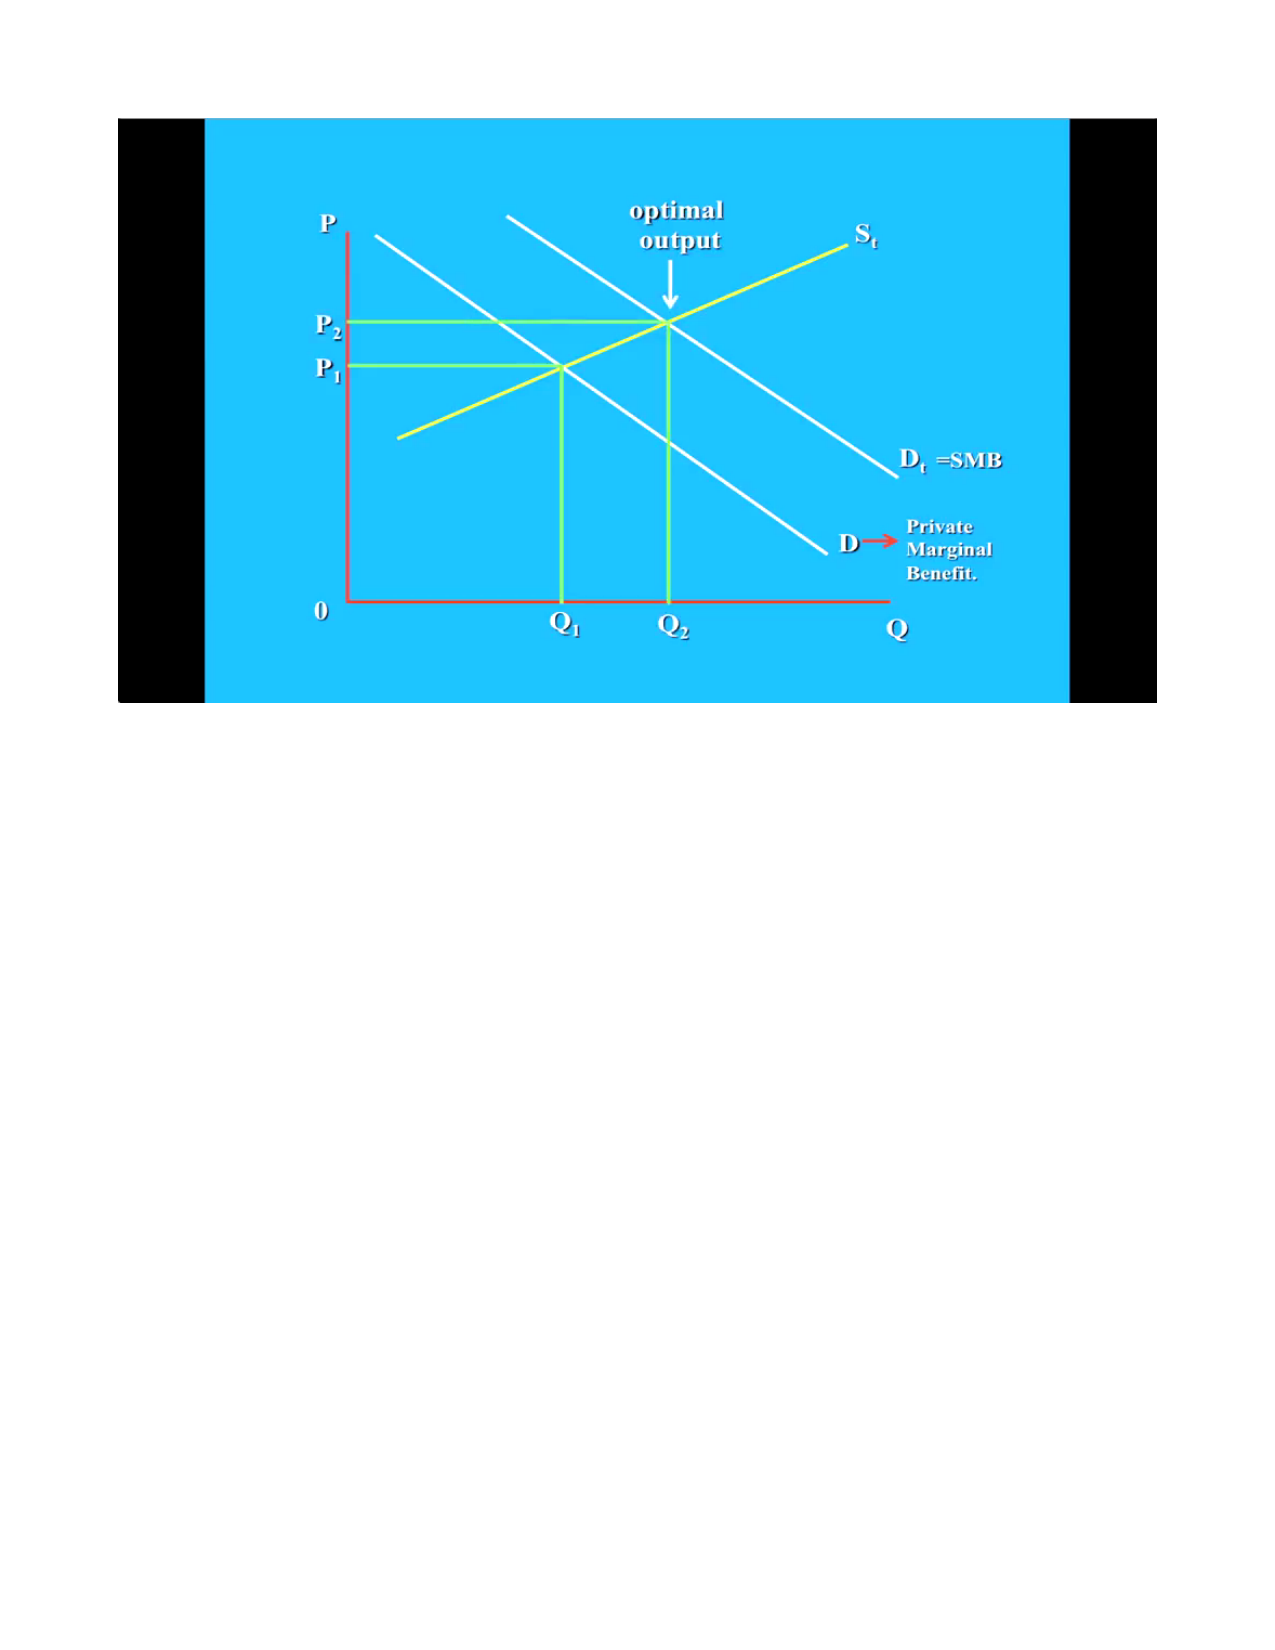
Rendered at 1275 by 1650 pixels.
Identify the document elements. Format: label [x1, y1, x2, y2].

picture [118, 118, 1157, 703]
